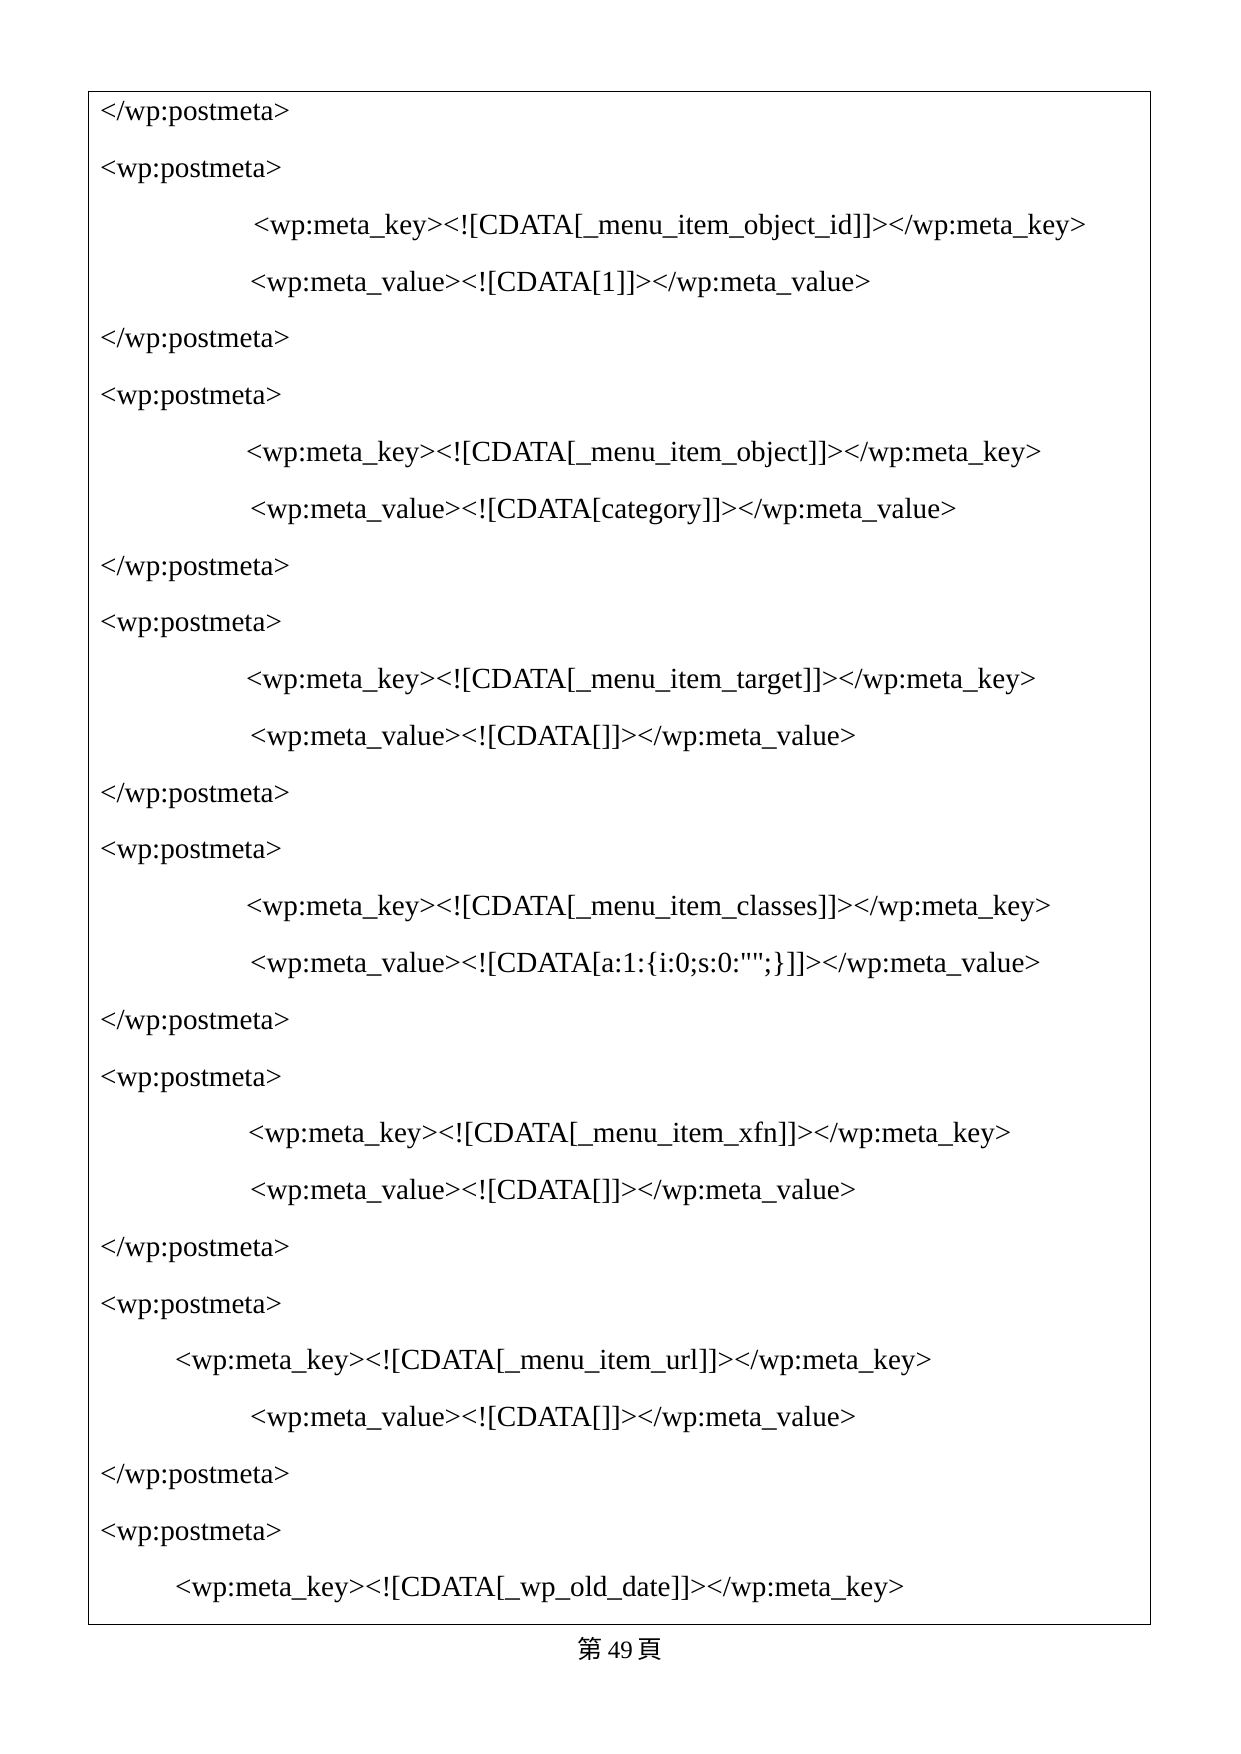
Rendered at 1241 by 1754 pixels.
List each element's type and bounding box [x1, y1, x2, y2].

table_cell [89, 92, 1150, 1624]
